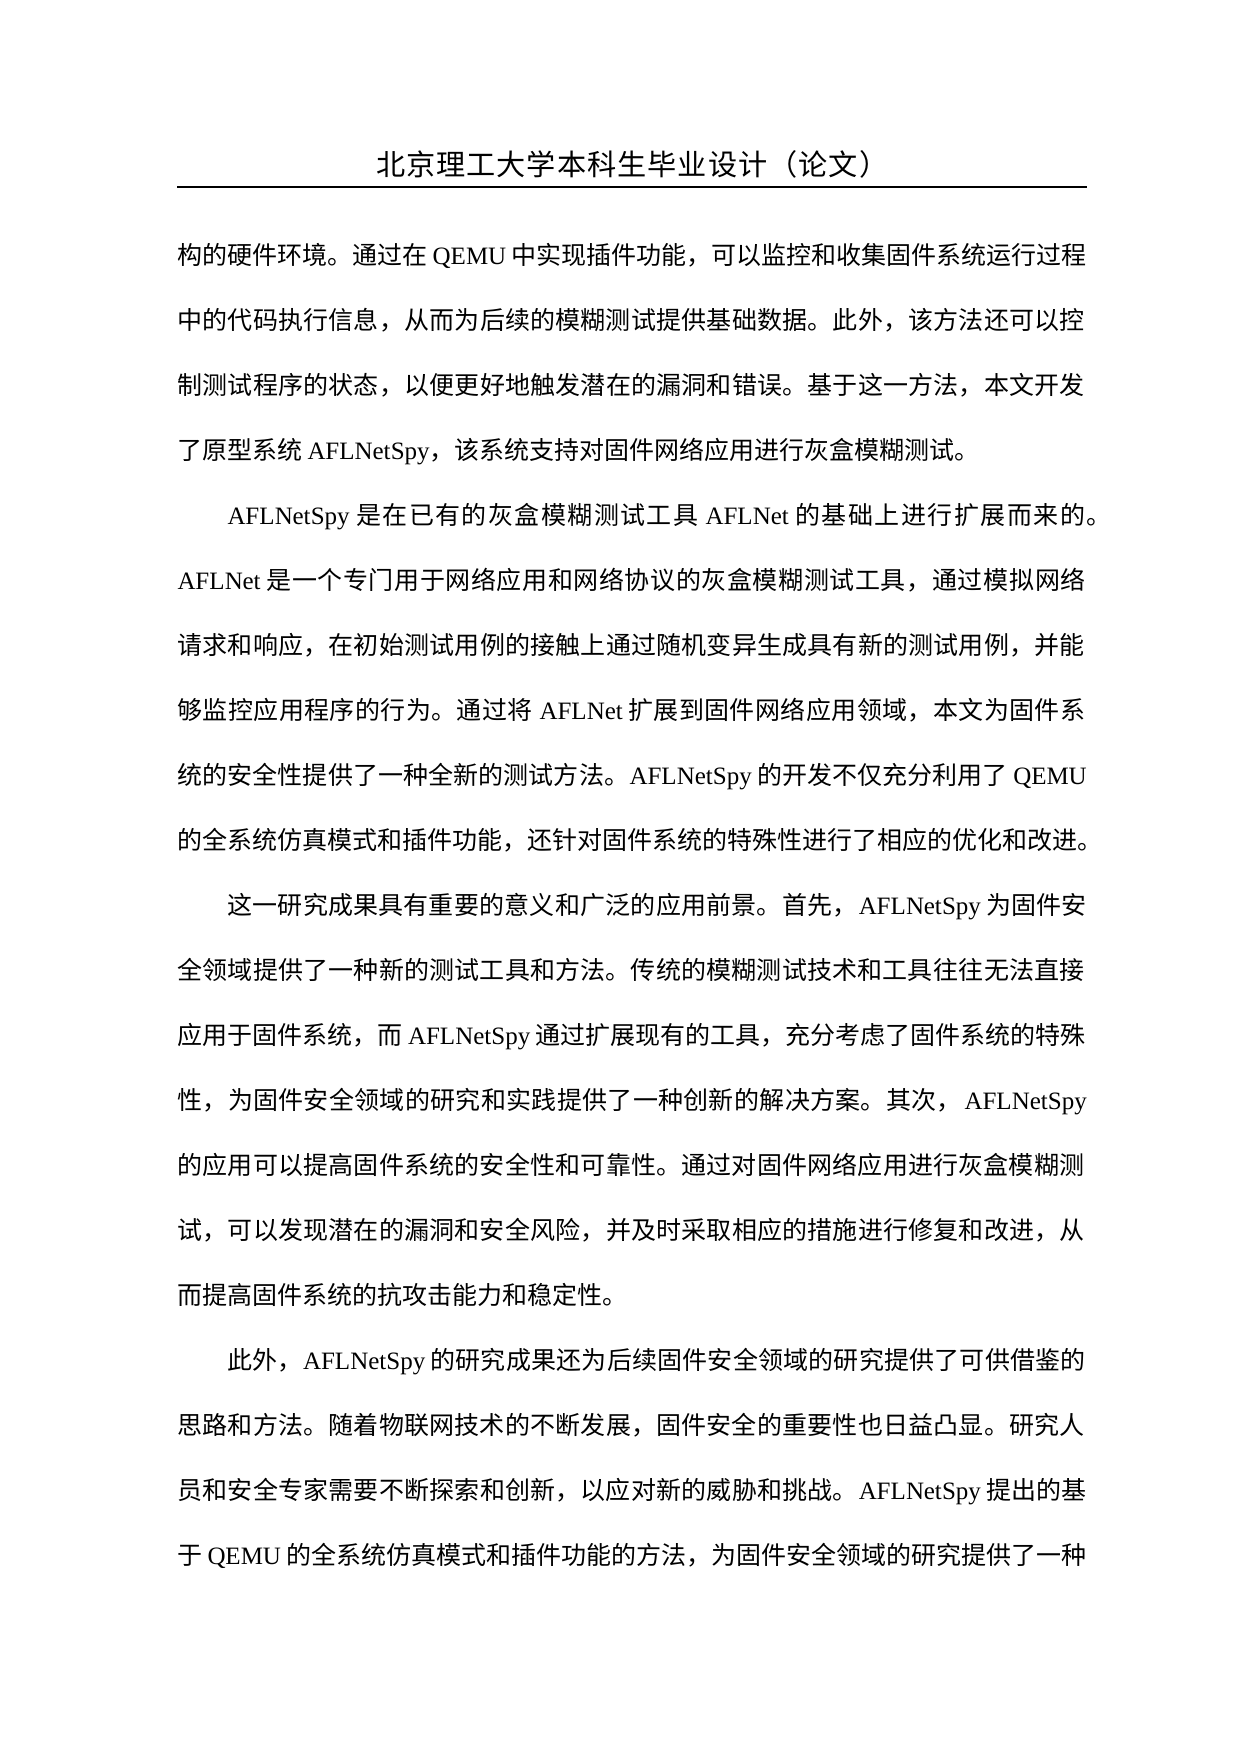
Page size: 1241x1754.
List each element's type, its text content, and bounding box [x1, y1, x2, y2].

text 这一研究成果具有重要的意义和广泛的应用前景。首先，AFLNetSpy为固件安全领域提供了一种新的测试工具和方法。传统的模糊测试技术和工具往往无法直接应用于固件系统，而AFLNetSpy通过扩展现有的工具，充分考虑了固件系统的特殊性，为固件安全领域的研究和实践提供了一种创新的解决方案。其次，AFLNetSpy的应用可以提高固件系统的安全性和可靠性。通过对固件网络应用进行灰盒模糊测试，可以发现潜在的漏洞和安全风险，并及时采取相应的措施进行修复和改进，从而提高固件系统的抗攻击能力和稳定性。 [177, 871, 1087, 1326]
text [177, 1326, 1087, 1586]
text AFLNetSpy是在已有的灰盒模糊测试工具AFLNet的基础上进行扩展而来的。AFLNet是一个专门用于网络应用和网络协议的灰盒模糊测试工具，通过模拟网络请求和响应，在初始测试用例的接触上通过随机变异生成具有新的测试用例，并能够监控应用程序的行为。通过将AFLNet扩展到固件网络应用领域，本文为固件系统的安全性提供了一种全新的测试方法。AFLNetSpy的开发不仅充分利用了QEMU的全系统仿真模式和插件功能，还针对固件系统的特殊性进行了相应的优化和改进。 [177, 481, 1087, 871]
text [177, 221, 1087, 481]
